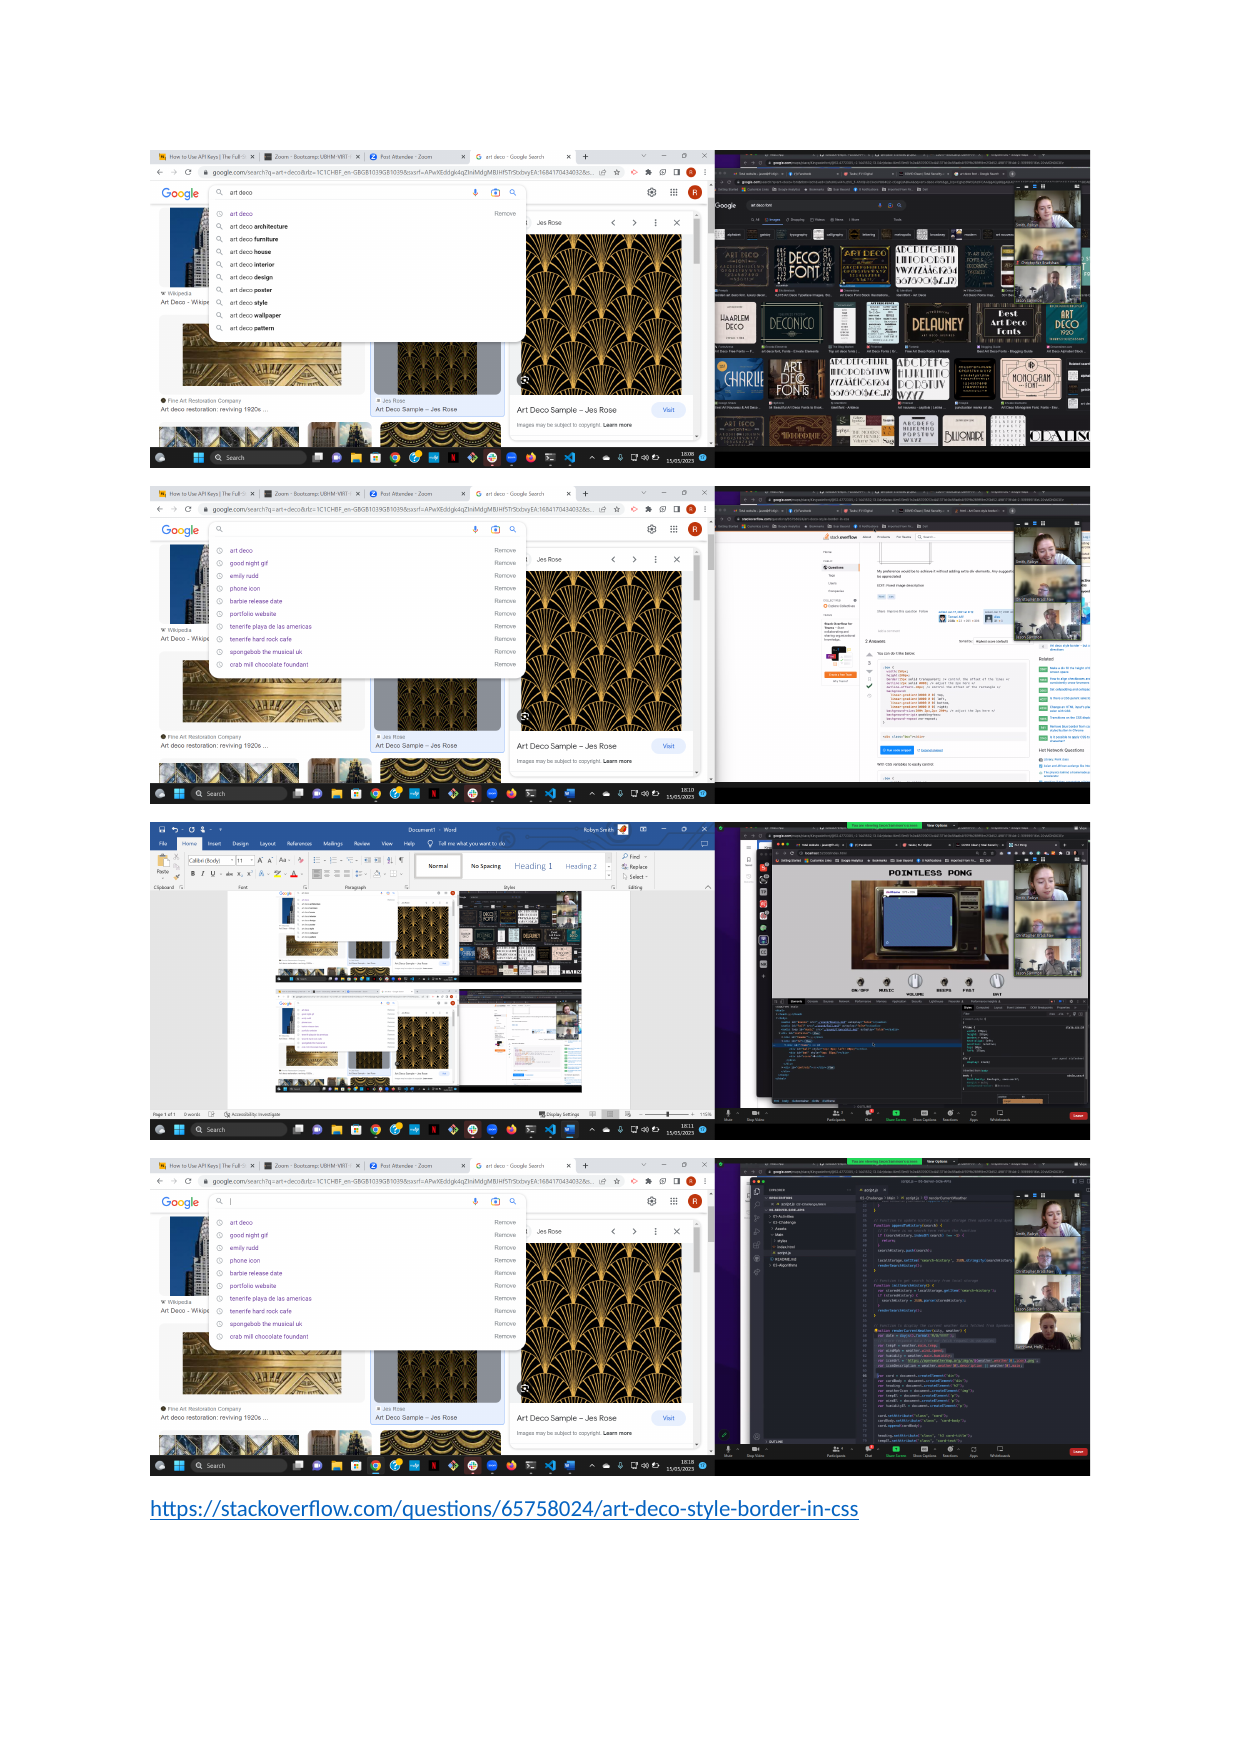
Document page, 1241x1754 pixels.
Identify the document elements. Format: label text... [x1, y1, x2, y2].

picture [150, 150, 1091, 468]
text https://stackoverflow.com/questions/65758024/art-deco-style-border-in-css [150, 1494, 1090, 1523]
picture [150, 822, 1091, 1140]
picture [150, 1158, 1091, 1476]
picture [150, 486, 1091, 804]
